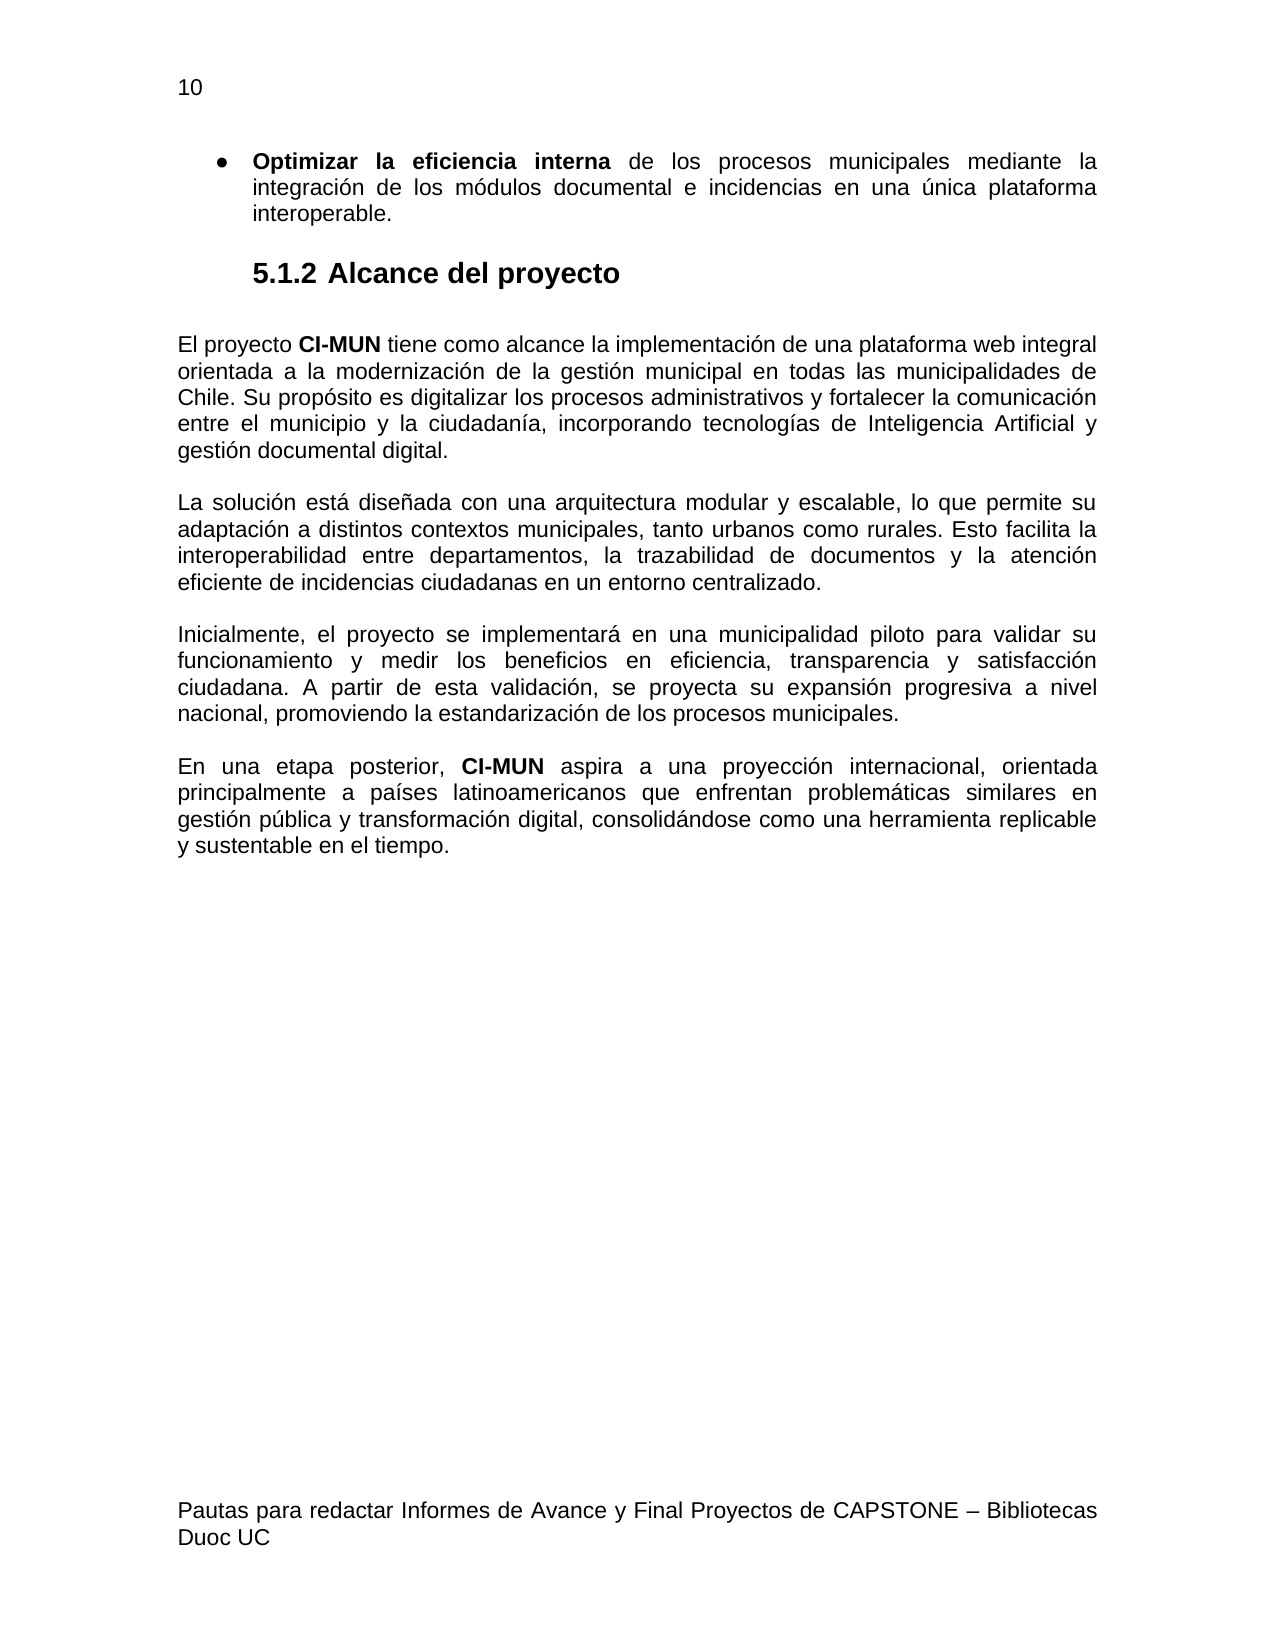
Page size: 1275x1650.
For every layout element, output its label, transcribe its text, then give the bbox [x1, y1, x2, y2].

list Optimizar la eficiencia interna de los procesos municipales mediante la integración de los módulos documental e incidencias en una única plataforma interoperable. [215, 148, 1098, 227]
text El proyecto CI-MUN tiene como alcance la implementación de una plataforma web integral orientada a la modernización de la gestión municipal en todas las municipalidades de Chile. Su propósito es digitalizar los procesos administrativos y fortalecer la comunicación entre el municipio y la ciudadanía, incorporando tecnologías de Inteligencia Artificial y gestión documental digital. [177, 331, 1098, 463]
subtitle Alcance del proyecto [252, 256, 1098, 323]
text Inicialmente, el proyecto se implementará en una municipalidad piloto para validar su funcionamiento y medir los beneficios en eficiencia, transparencia y satisfacción ciudadana. A partir de esta validación, se proyecta su expansión progresiva a nivel nacional, promoviendo la estandarización de los procesos municipales. [177, 621, 1098, 727]
text La solución está diseñada con una arquitectura modular y escalable, lo que permite su adaptación a distintos contextos municipales, tanto urbanos como rurales. Esto facilita la interoperabilidad entre departamentos, la trazabilidad de documentos y la atención eficiente de incidencias ciudadanas en un entorno centralizado. [177, 489, 1098, 595]
text En una etapa posterior, CI-MUN aspira a una proyección internacional, orientada principalmente a países latinoamericanos que enfrentan problemáticas similares en gestión pública y transformación digital, consolidándose como una herramienta replicable y sustentable en el tiempo. [177, 753, 1098, 858]
